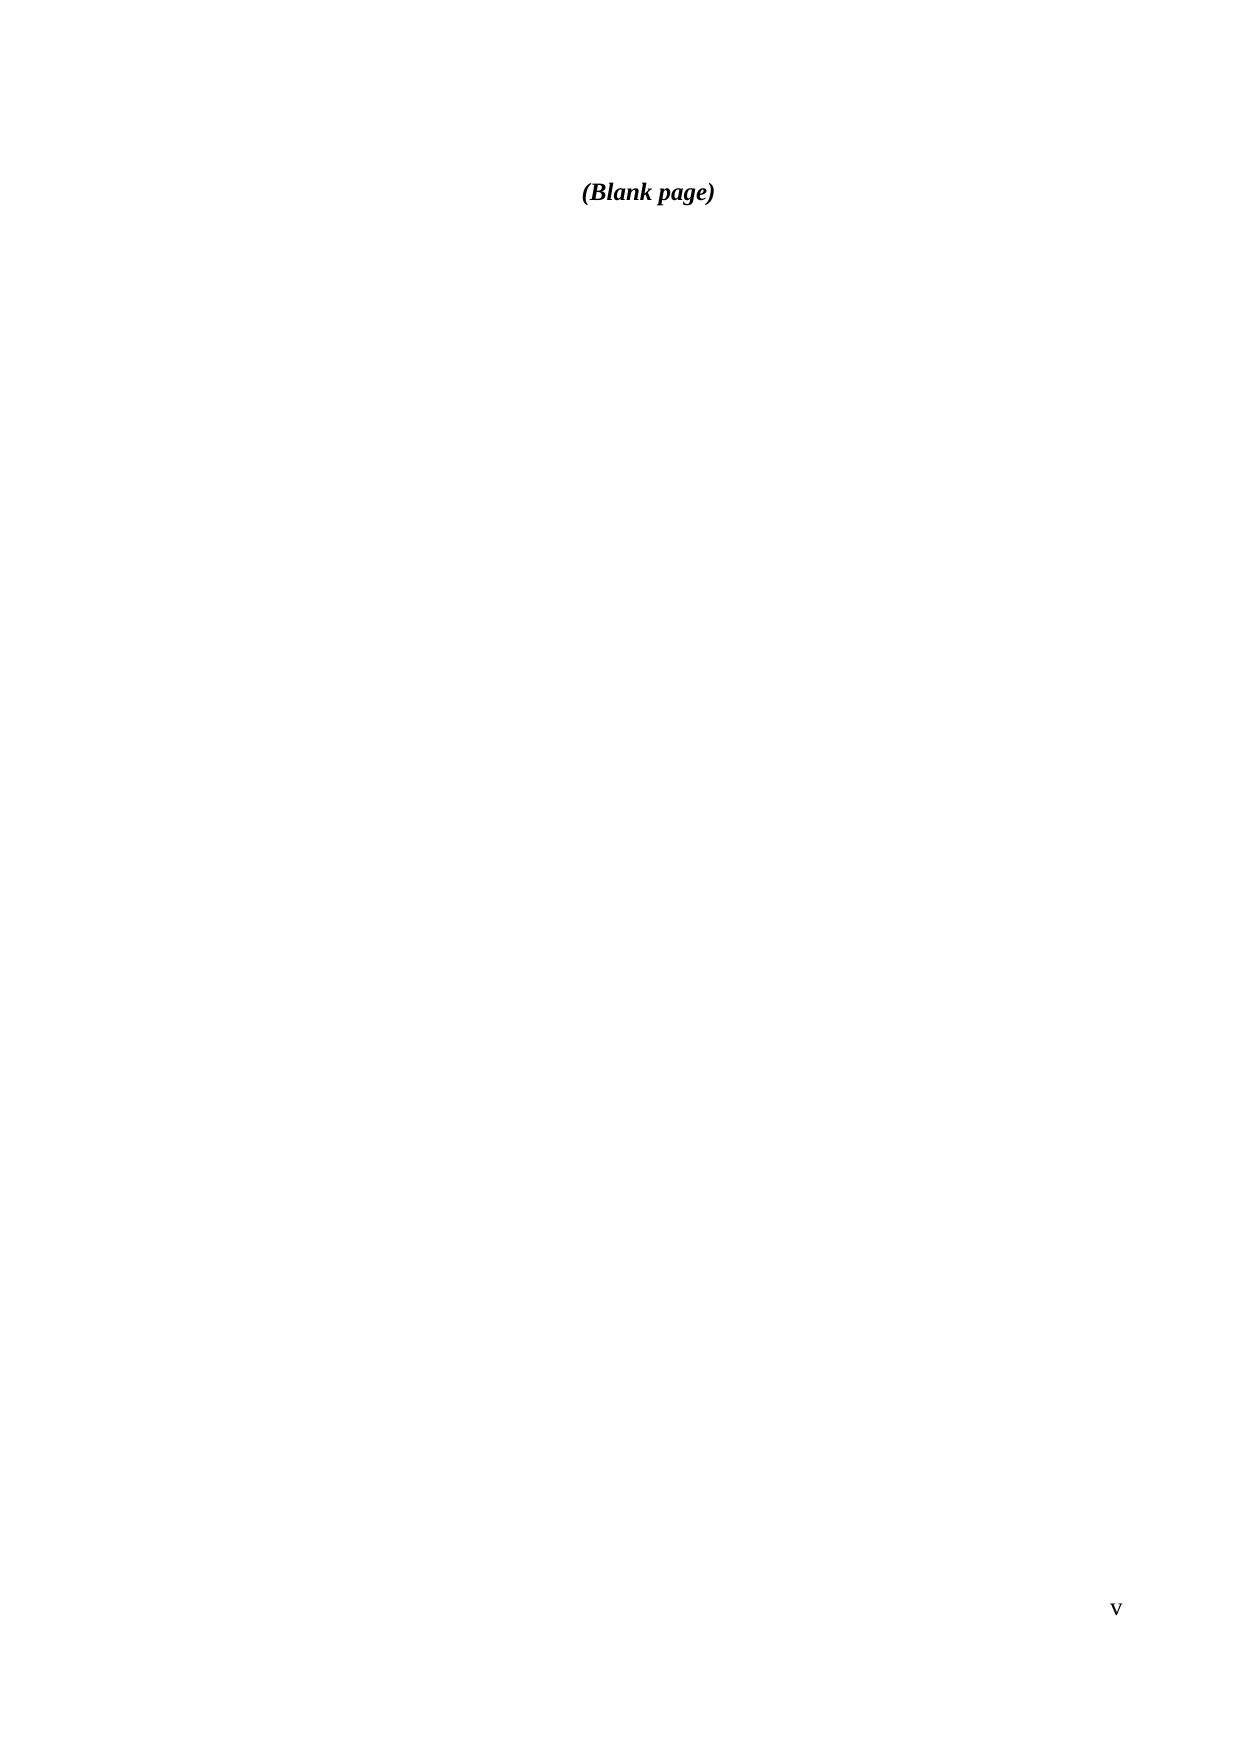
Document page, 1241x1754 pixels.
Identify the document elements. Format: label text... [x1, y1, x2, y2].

text (Blank page) [177, 177, 1122, 206]
